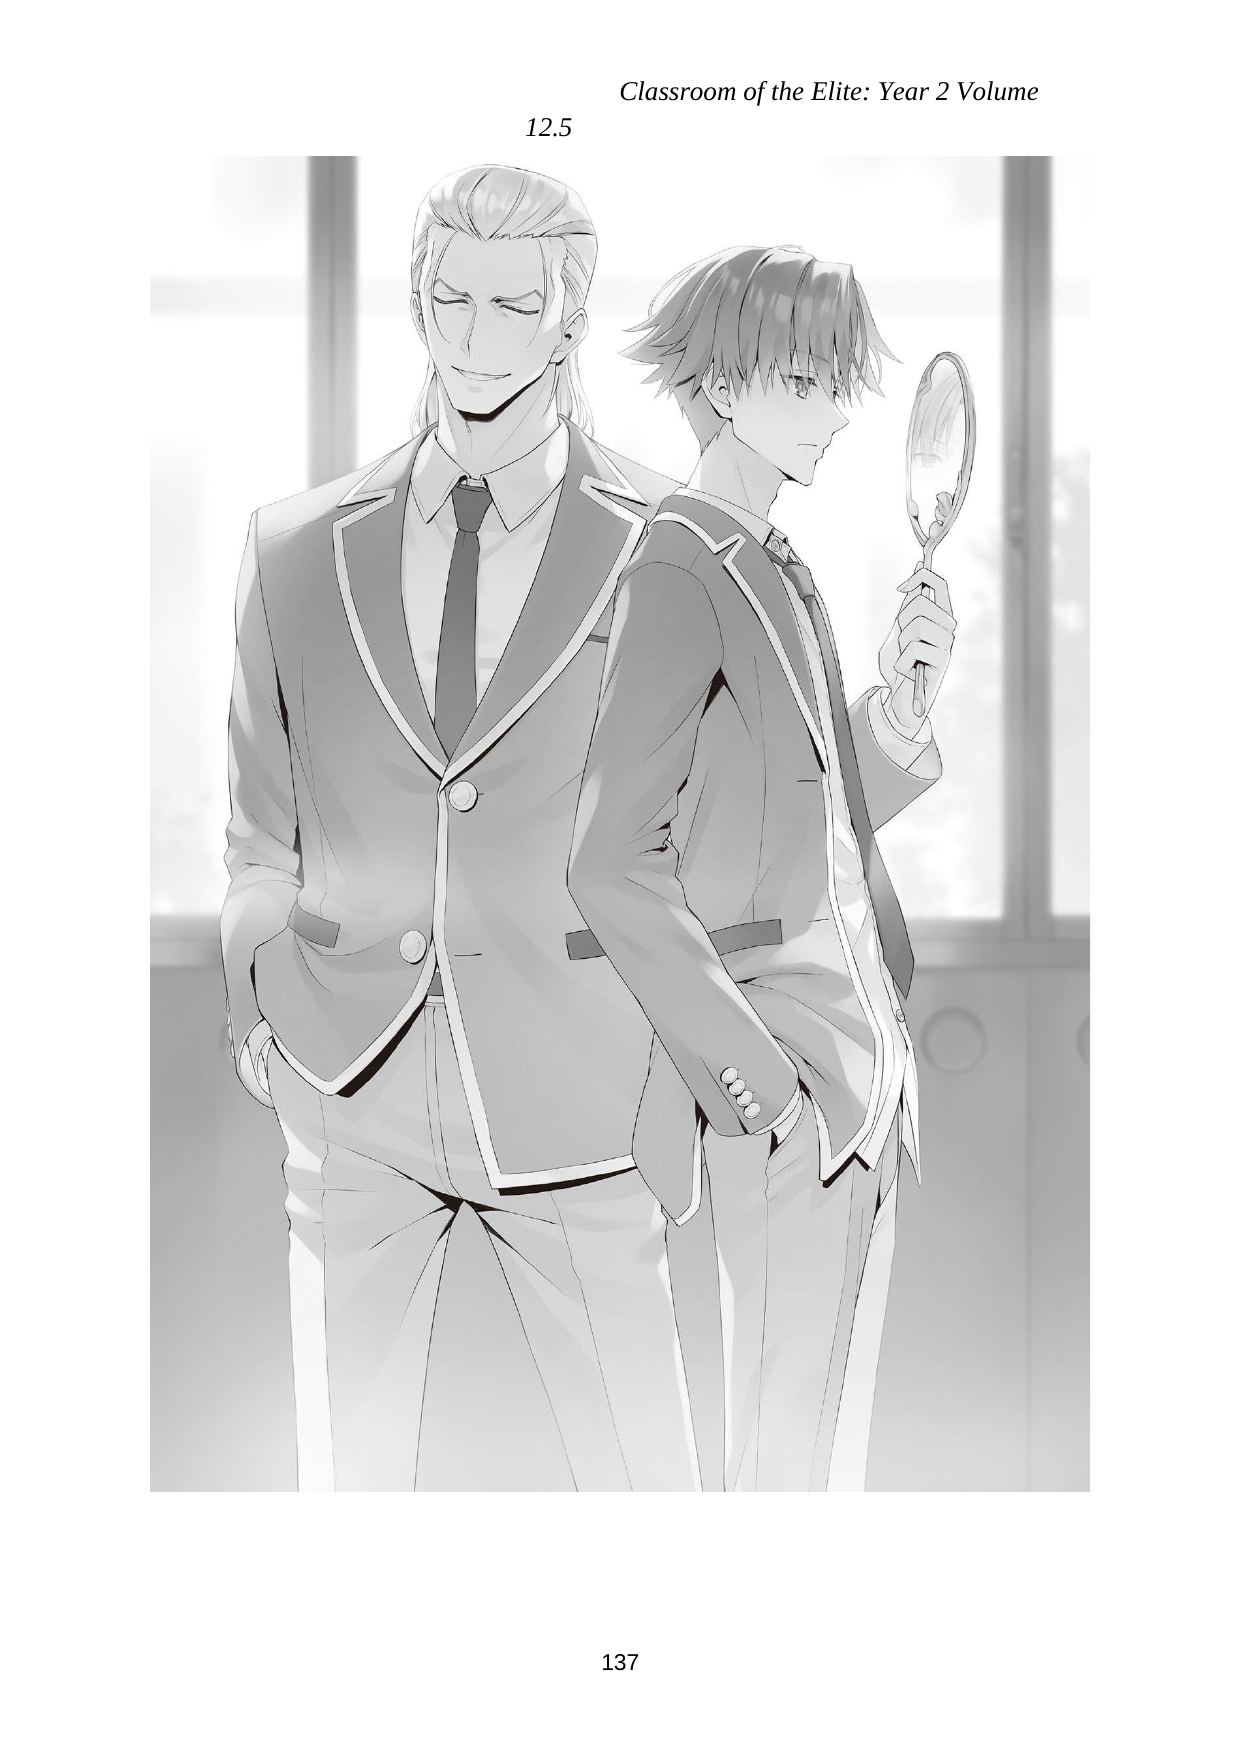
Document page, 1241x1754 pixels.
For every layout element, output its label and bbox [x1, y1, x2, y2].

picture [150, 156, 1091, 1492]
